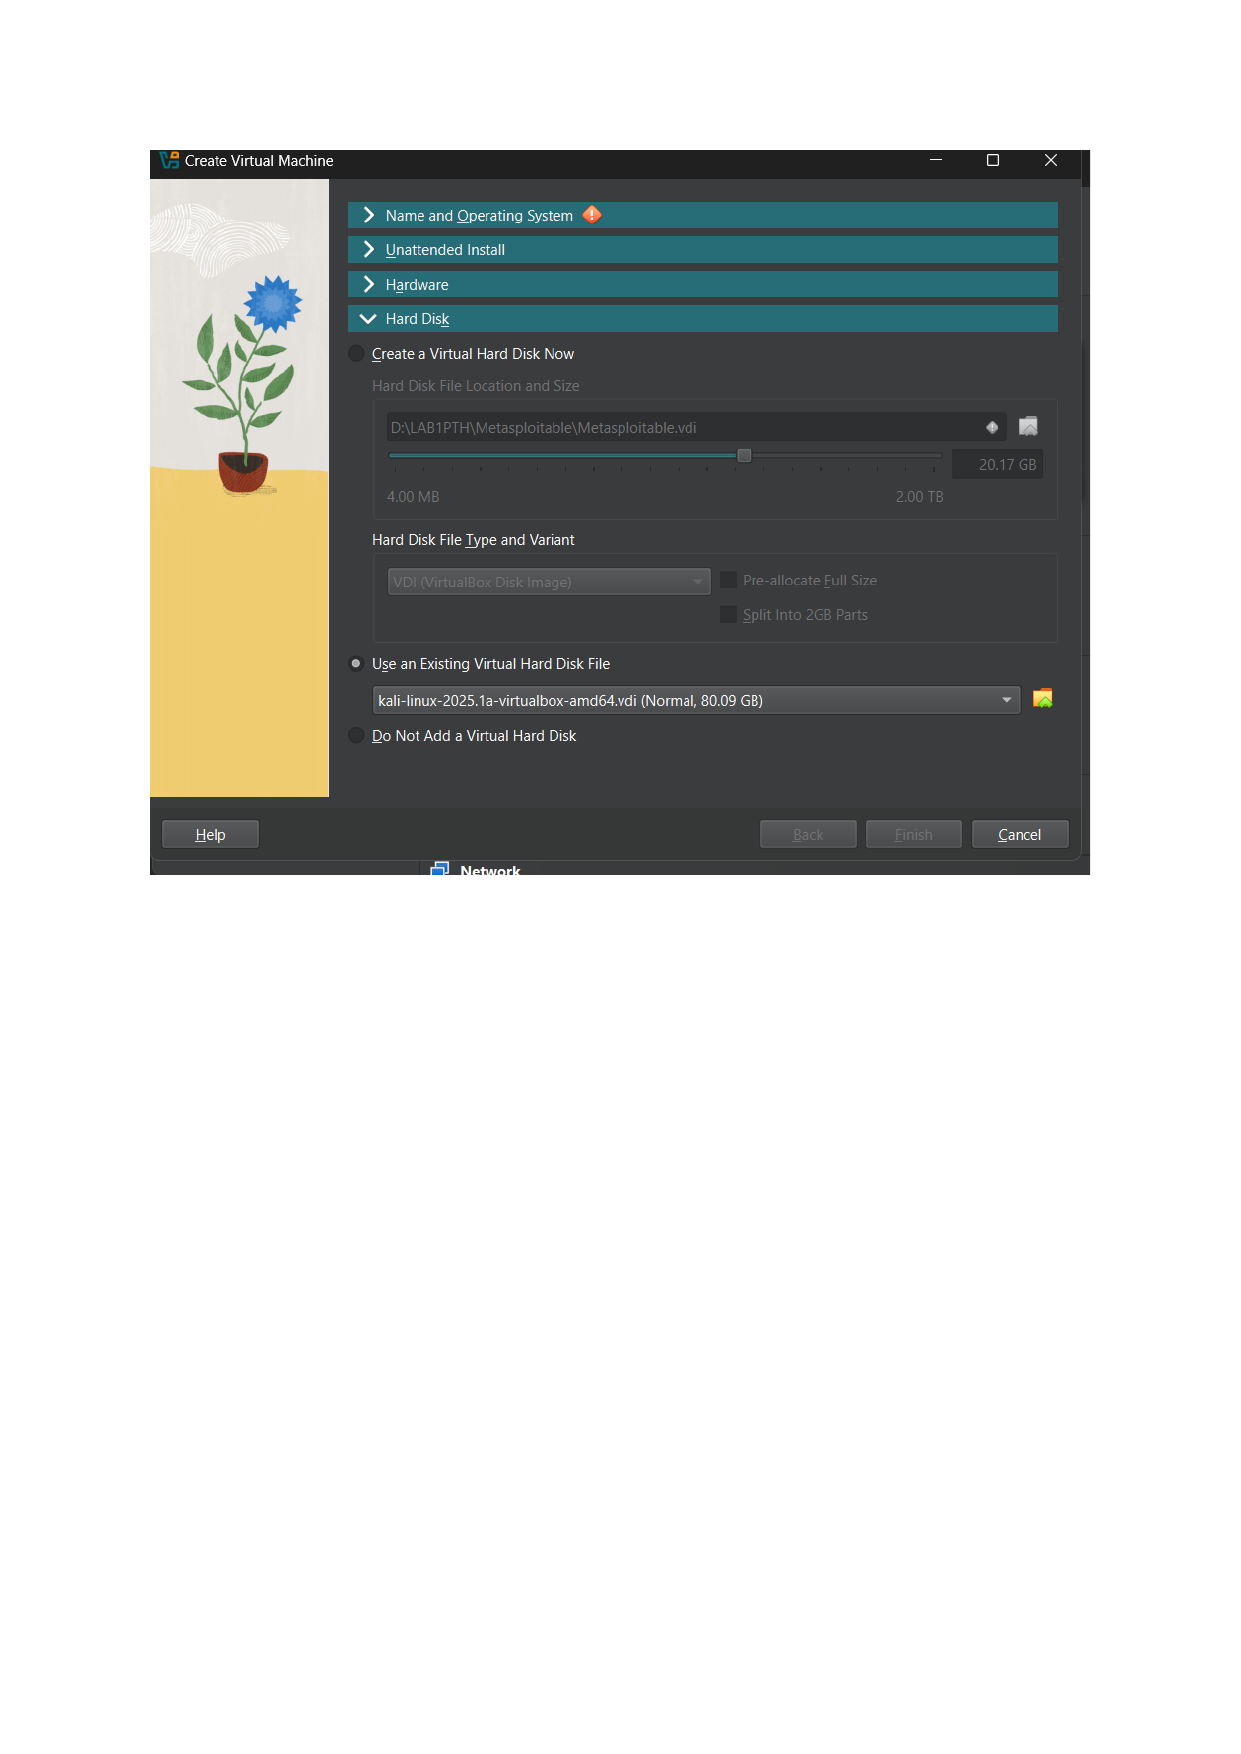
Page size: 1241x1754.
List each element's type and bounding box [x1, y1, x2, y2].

picture [150, 150, 1091, 875]
